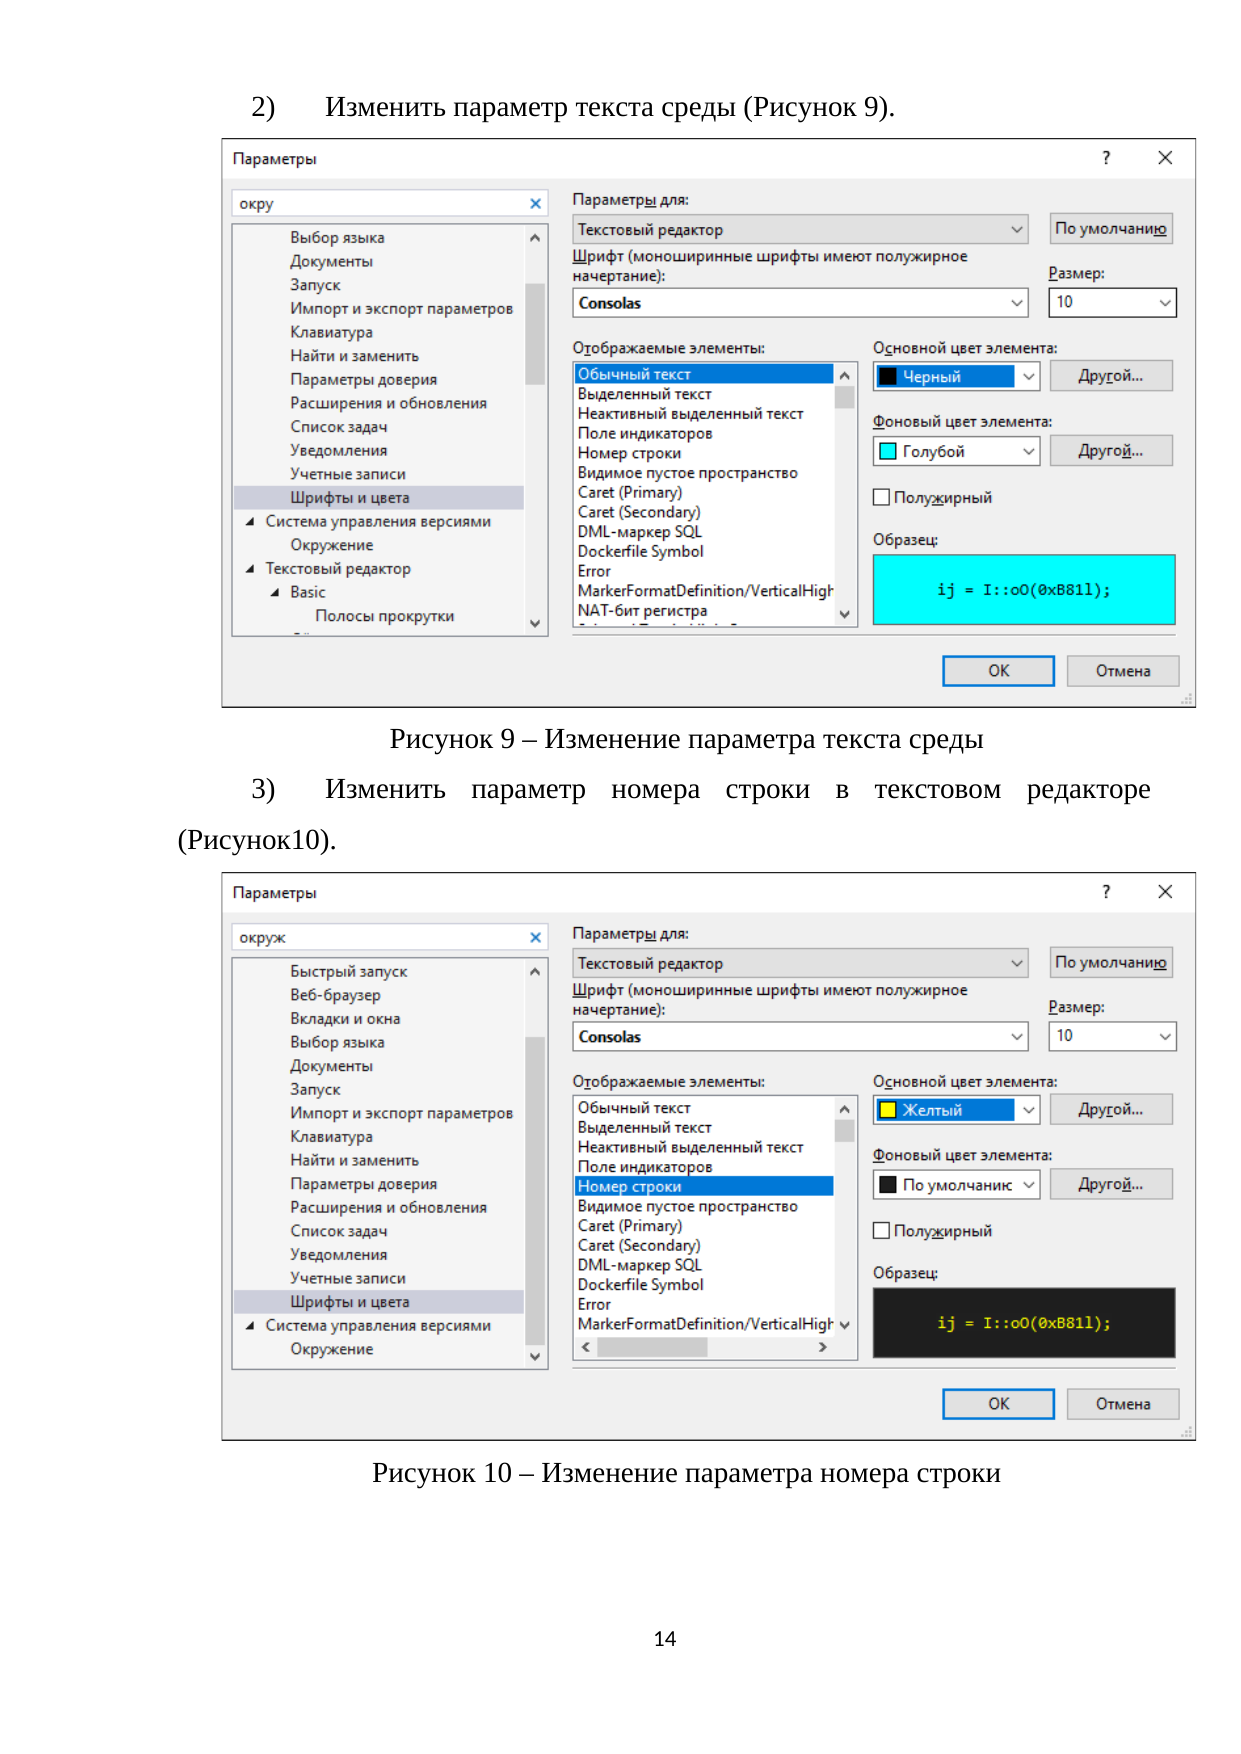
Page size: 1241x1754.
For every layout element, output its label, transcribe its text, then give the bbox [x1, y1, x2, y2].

list Изменить параметр номера строки в текстовом редакторе (Рисунок10). [177, 772, 1152, 856]
text Рисунок 9 – Изменение параметра текста среды [177, 721, 1152, 755]
picture [221, 138, 1197, 708]
picture [221, 872, 1197, 1441]
text Рисунок 10 – Изменение параметра номера строки [177, 1455, 1152, 1488]
list Изменить параметр текста среды (Рисунок 9). [177, 89, 1152, 122]
